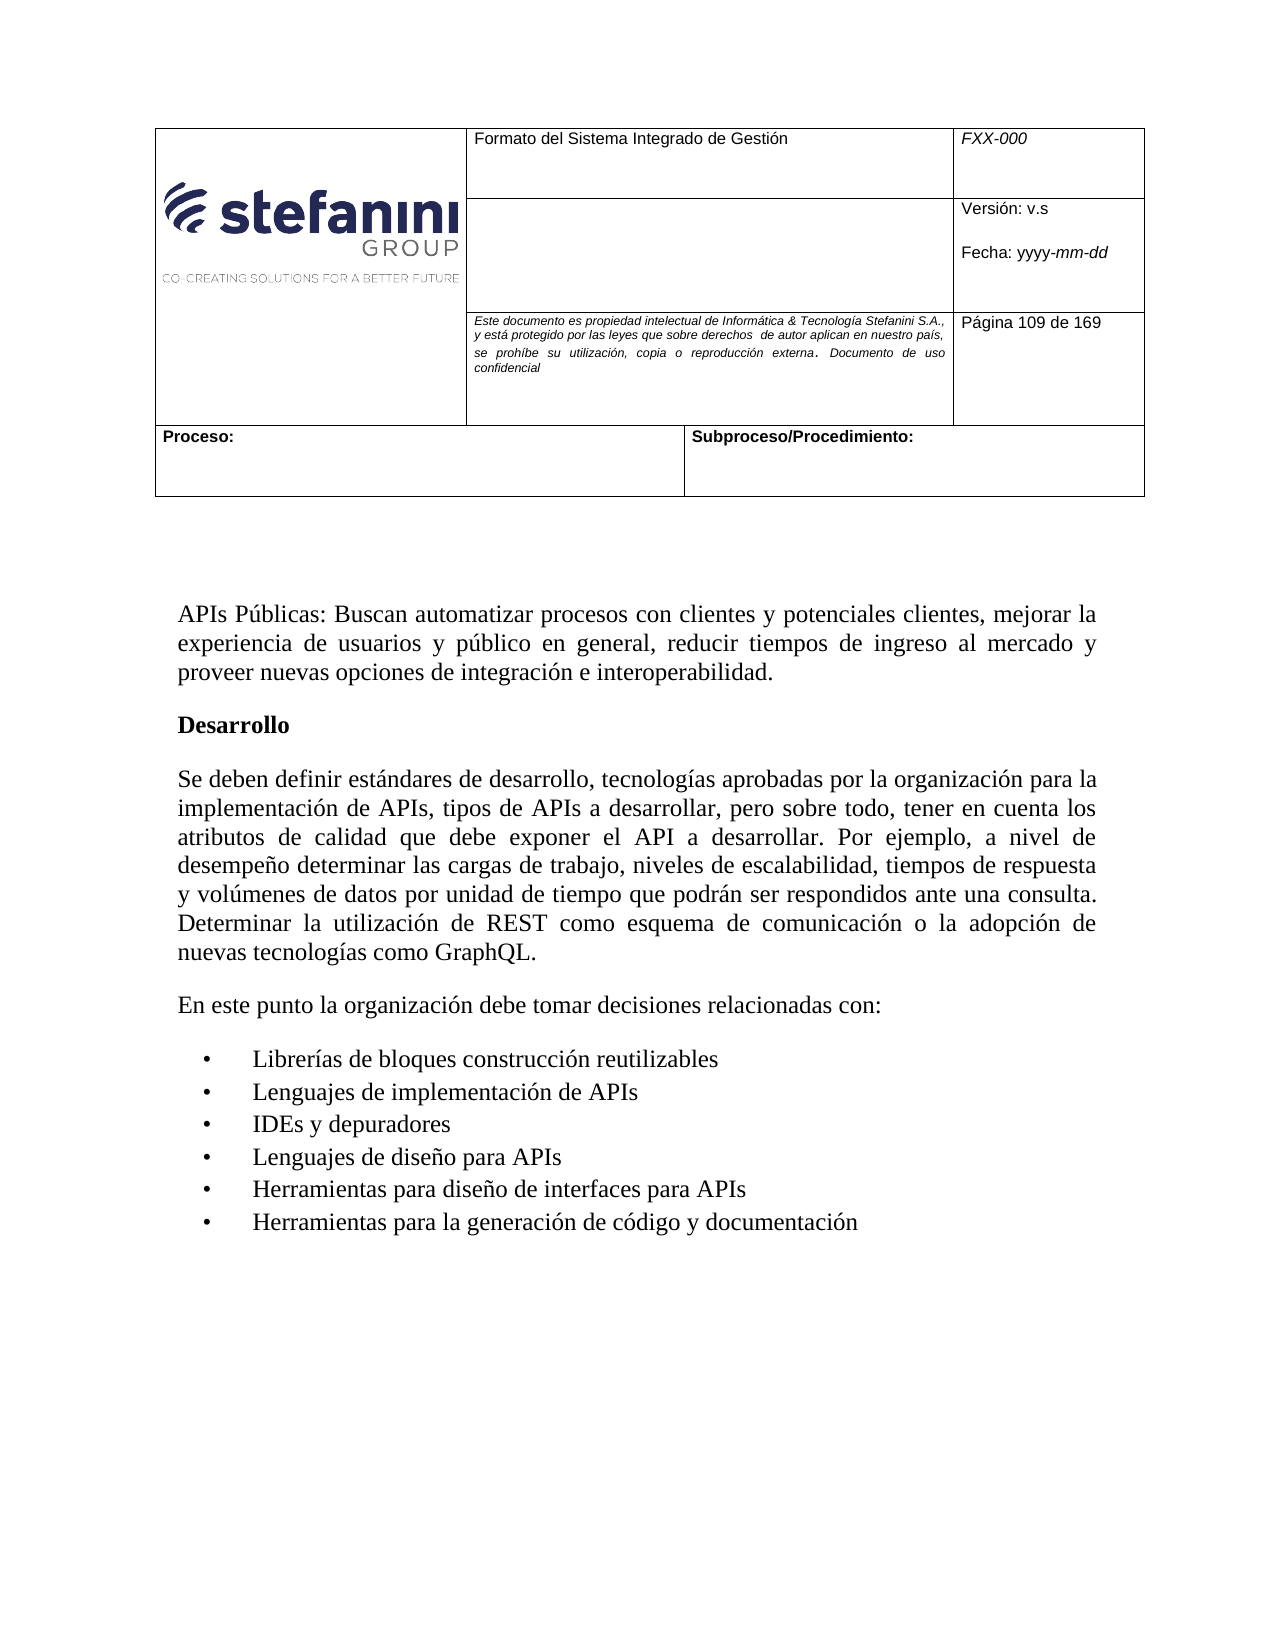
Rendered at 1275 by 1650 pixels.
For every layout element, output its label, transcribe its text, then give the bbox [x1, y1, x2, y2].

subtitle Desarrollo [177, 711, 1098, 739]
picture [162, 182, 460, 286]
list Herramientas para la generación de código y documentación [202, 1207, 1098, 1236]
list Lenguajes de diseño para APIs [202, 1142, 1098, 1171]
text APIs Públicas: Buscan automatizar procesos con clientes y potenciales clientes, mejorar la experiencia de usuarios y público en general, reducir tiempos de ingreso al mercado y proveer nuevas opciones de integración e interoperabilidad. [177, 599, 1098, 686]
list Herramientas para diseño de interfaces para APIs [202, 1174, 1098, 1203]
text Se deben definir estándares de desarrollo, tecnologías aprobadas por la organización para la implementación de APIs, tipos de APIs a desarrollar, pero sobre todo, tener en cuenta los atributos de calidad que debe exponer el API a desarrollar. Por ejemplo, a nivel de desempeño determinar las cargas de trabajo, niveles de escalabilidad, tiempos de respuesta y volúmenes de datos por unidad de tiempo que podrán ser respondidos ante una consulta. Determinar la utilización de REST como esquema de comunicación o la adopción de nuevas tecnologías como GraphQL. [177, 764, 1098, 966]
text En este punto la organización debe tomar decisiones relacionadas con: [177, 991, 1098, 1019]
list Librerías de bloques construcción reutilizables [202, 1044, 1098, 1073]
list Lenguajes de implementación de APIs [202, 1077, 1098, 1106]
list IDEs y depuradores [202, 1109, 1098, 1138]
